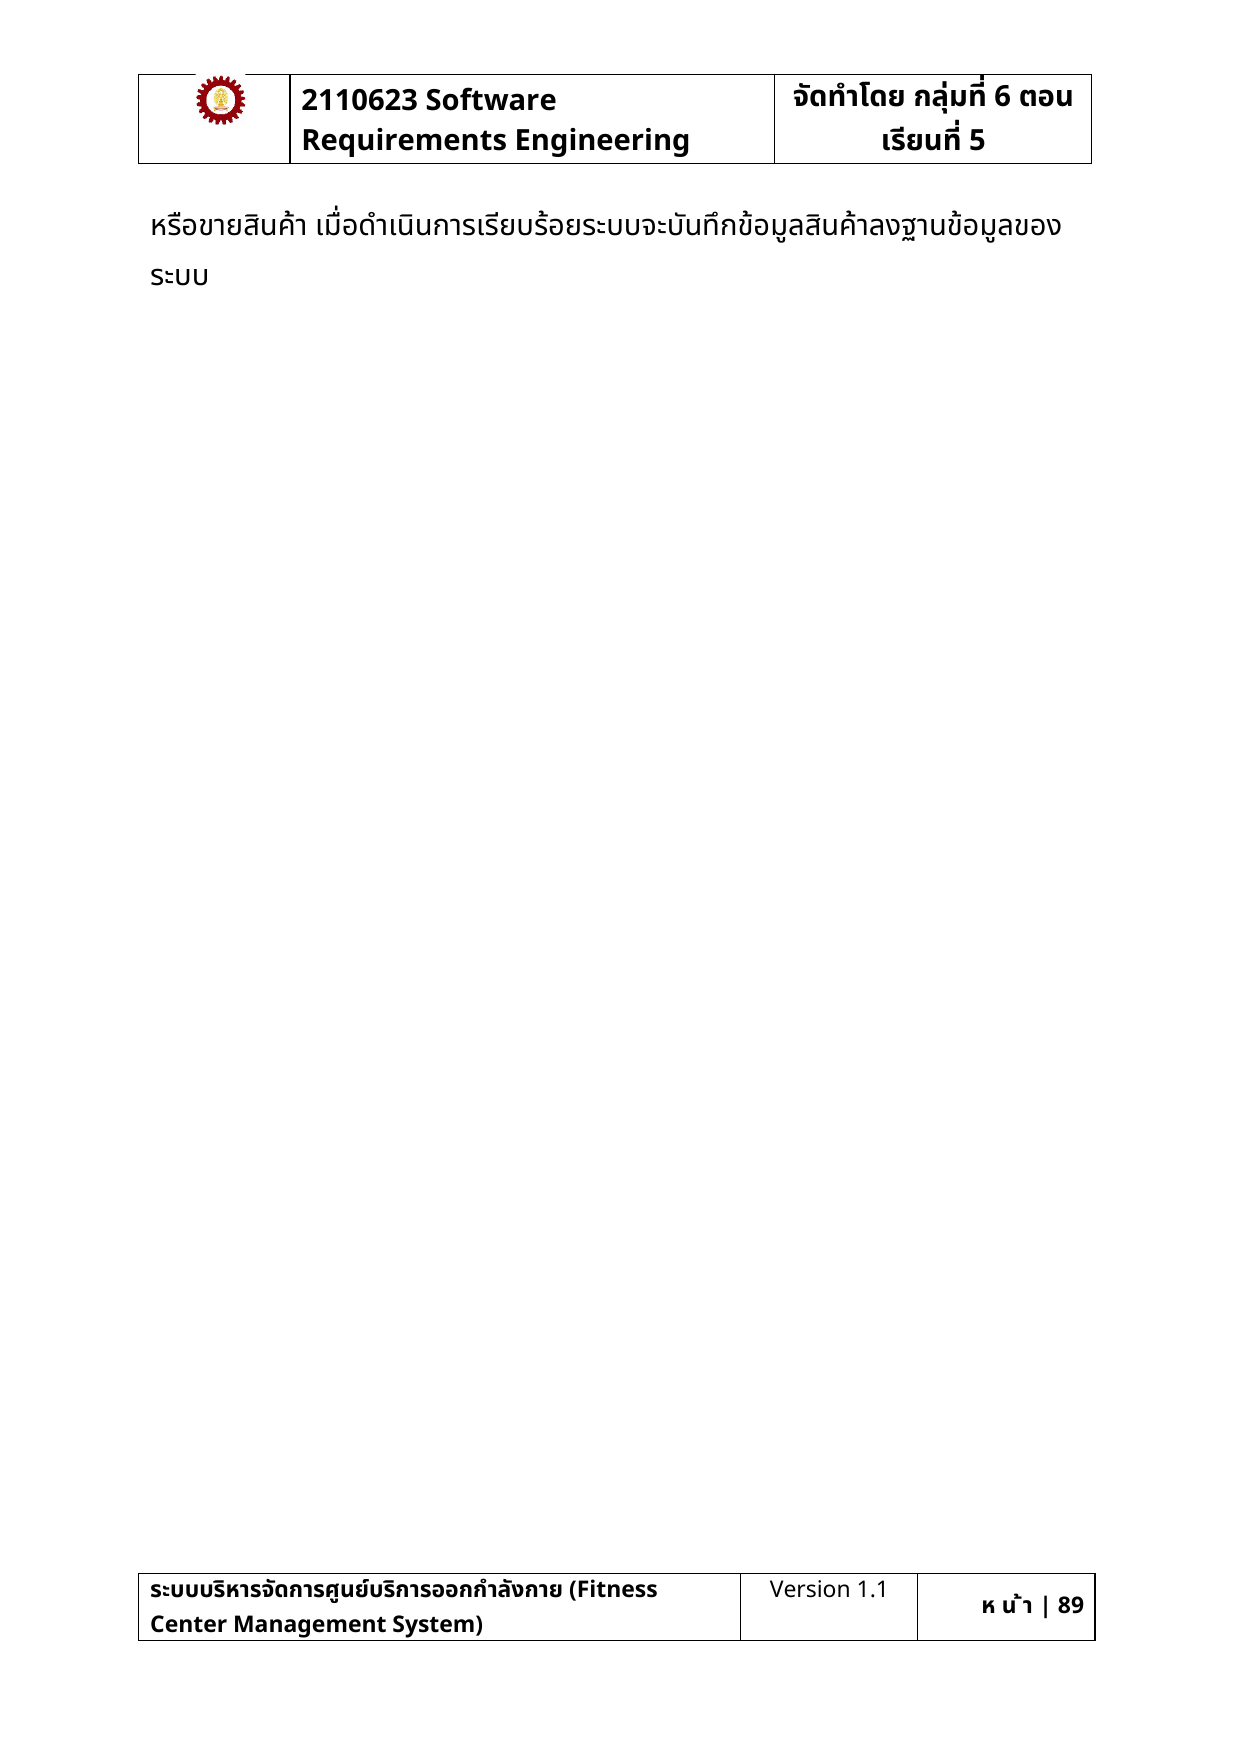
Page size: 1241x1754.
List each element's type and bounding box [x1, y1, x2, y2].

picture [195, 74, 246, 125]
text [150, 204, 1090, 299]
